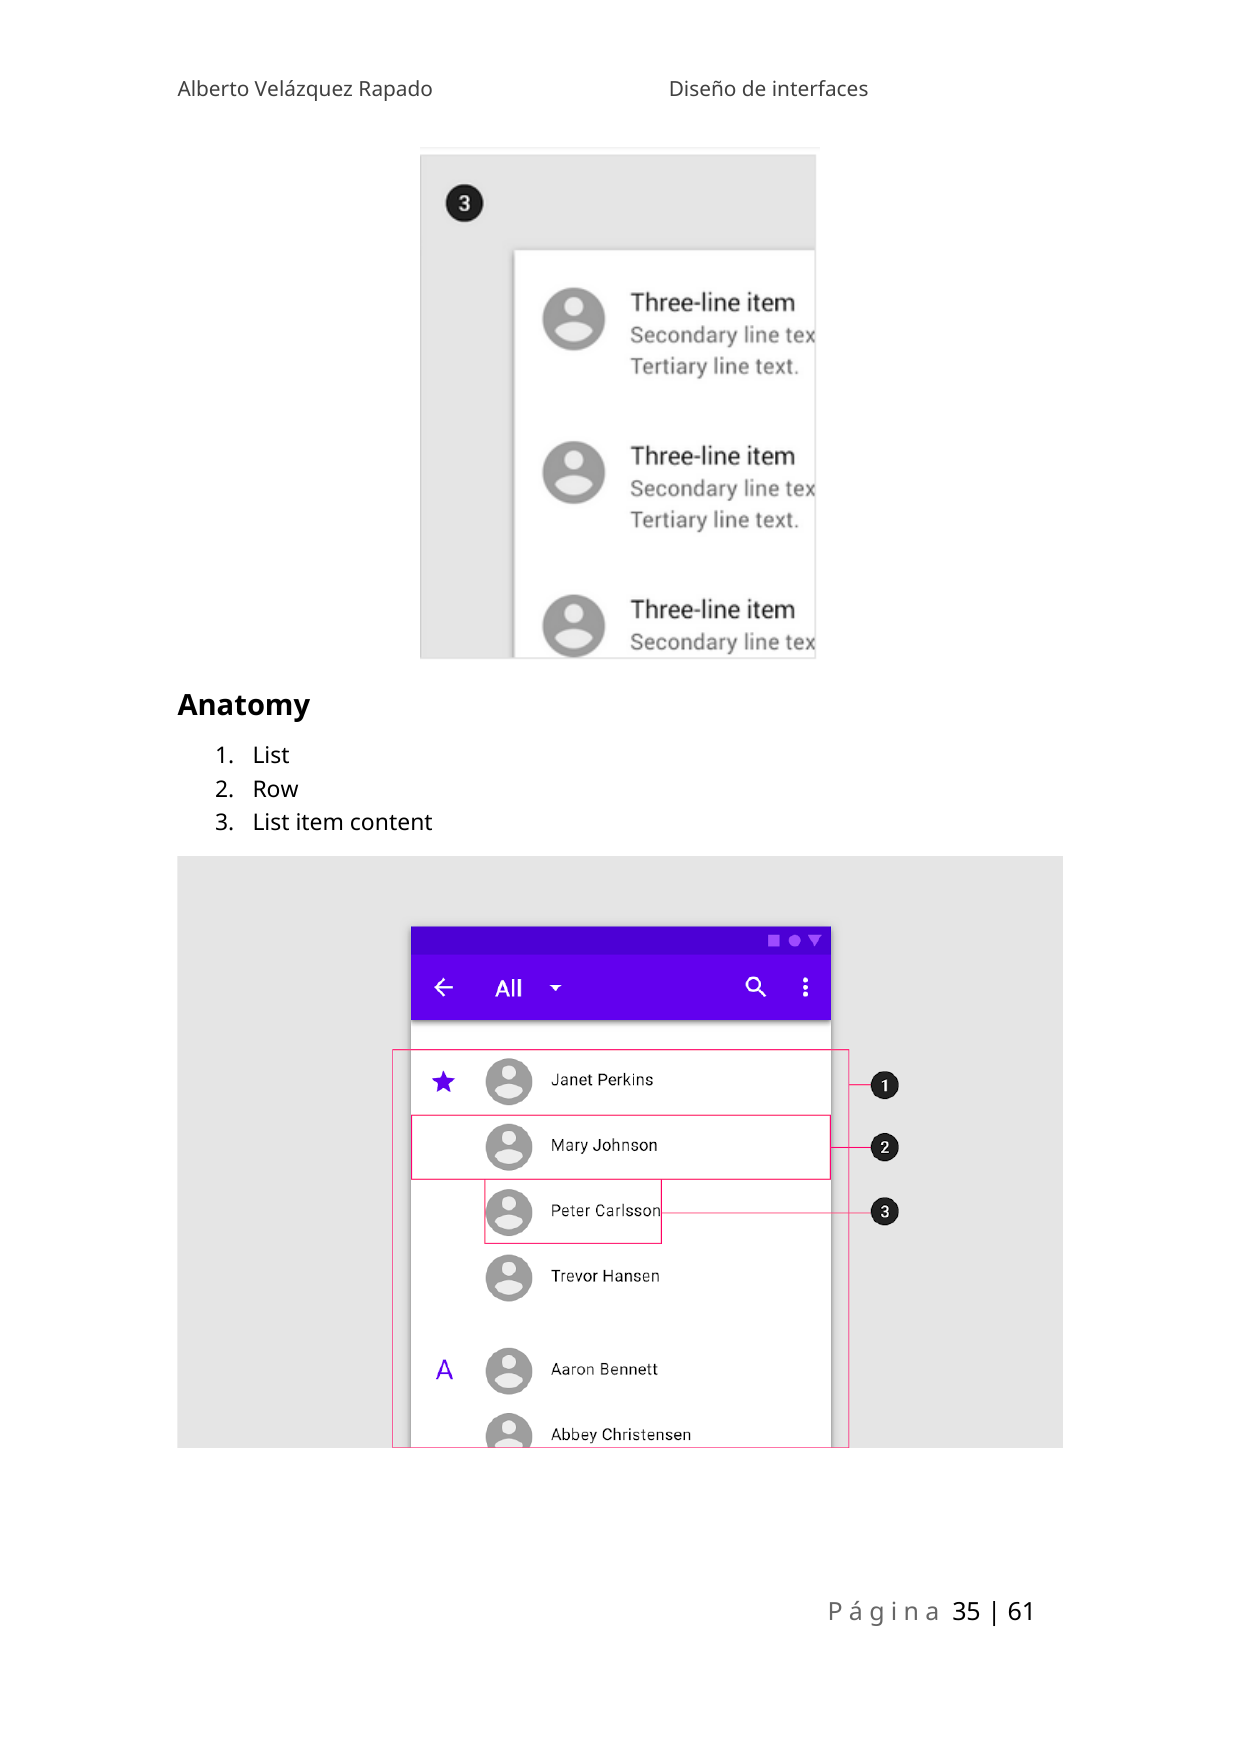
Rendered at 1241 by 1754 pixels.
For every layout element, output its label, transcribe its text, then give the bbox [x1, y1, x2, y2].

list List [215, 739, 1063, 770]
list Row [215, 773, 1063, 804]
picture [420, 147, 820, 667]
list List item content [215, 806, 1063, 838]
subtitle Anatomy [177, 685, 1063, 724]
picture [177, 856, 1063, 1448]
